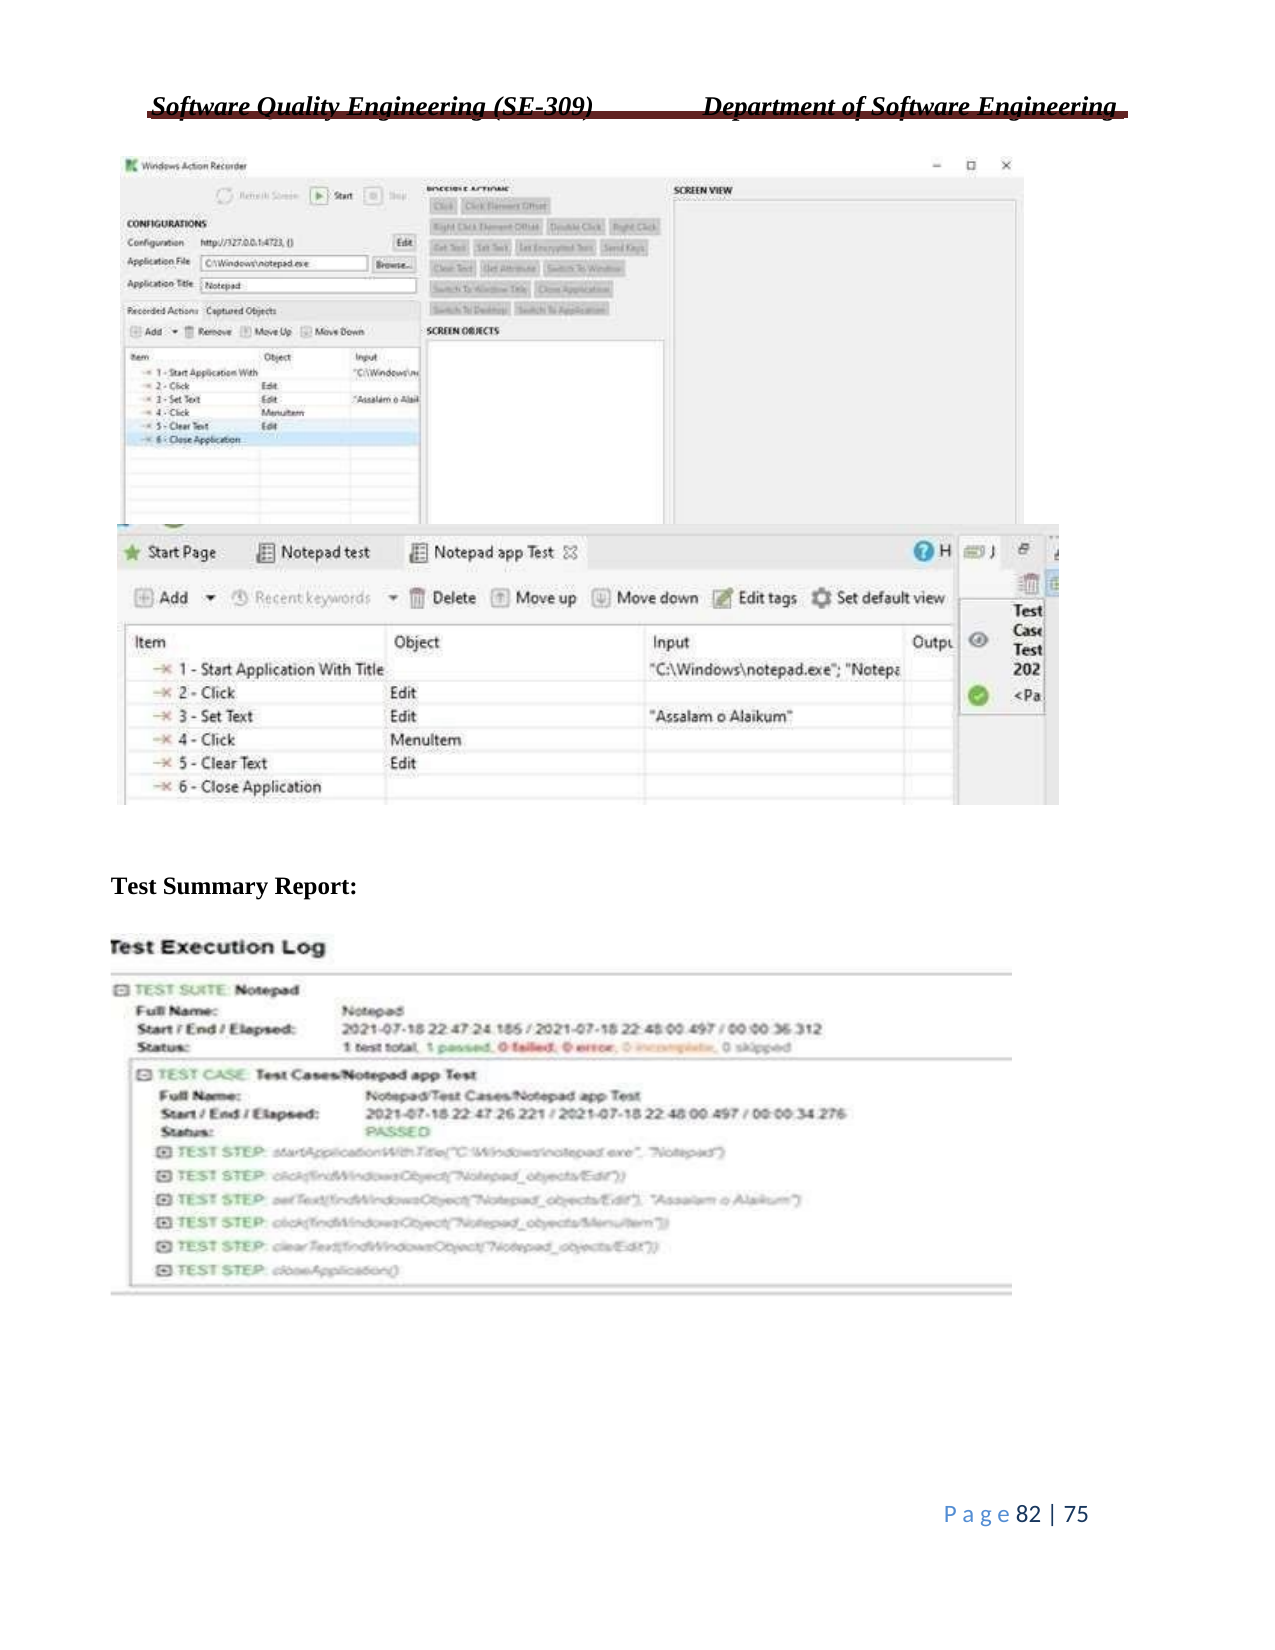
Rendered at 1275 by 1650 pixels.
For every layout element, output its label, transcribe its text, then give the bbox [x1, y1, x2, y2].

text Test Summary Report: [111, 871, 1126, 900]
picture [117, 156, 1059, 805]
picture [110, 933, 1012, 1313]
